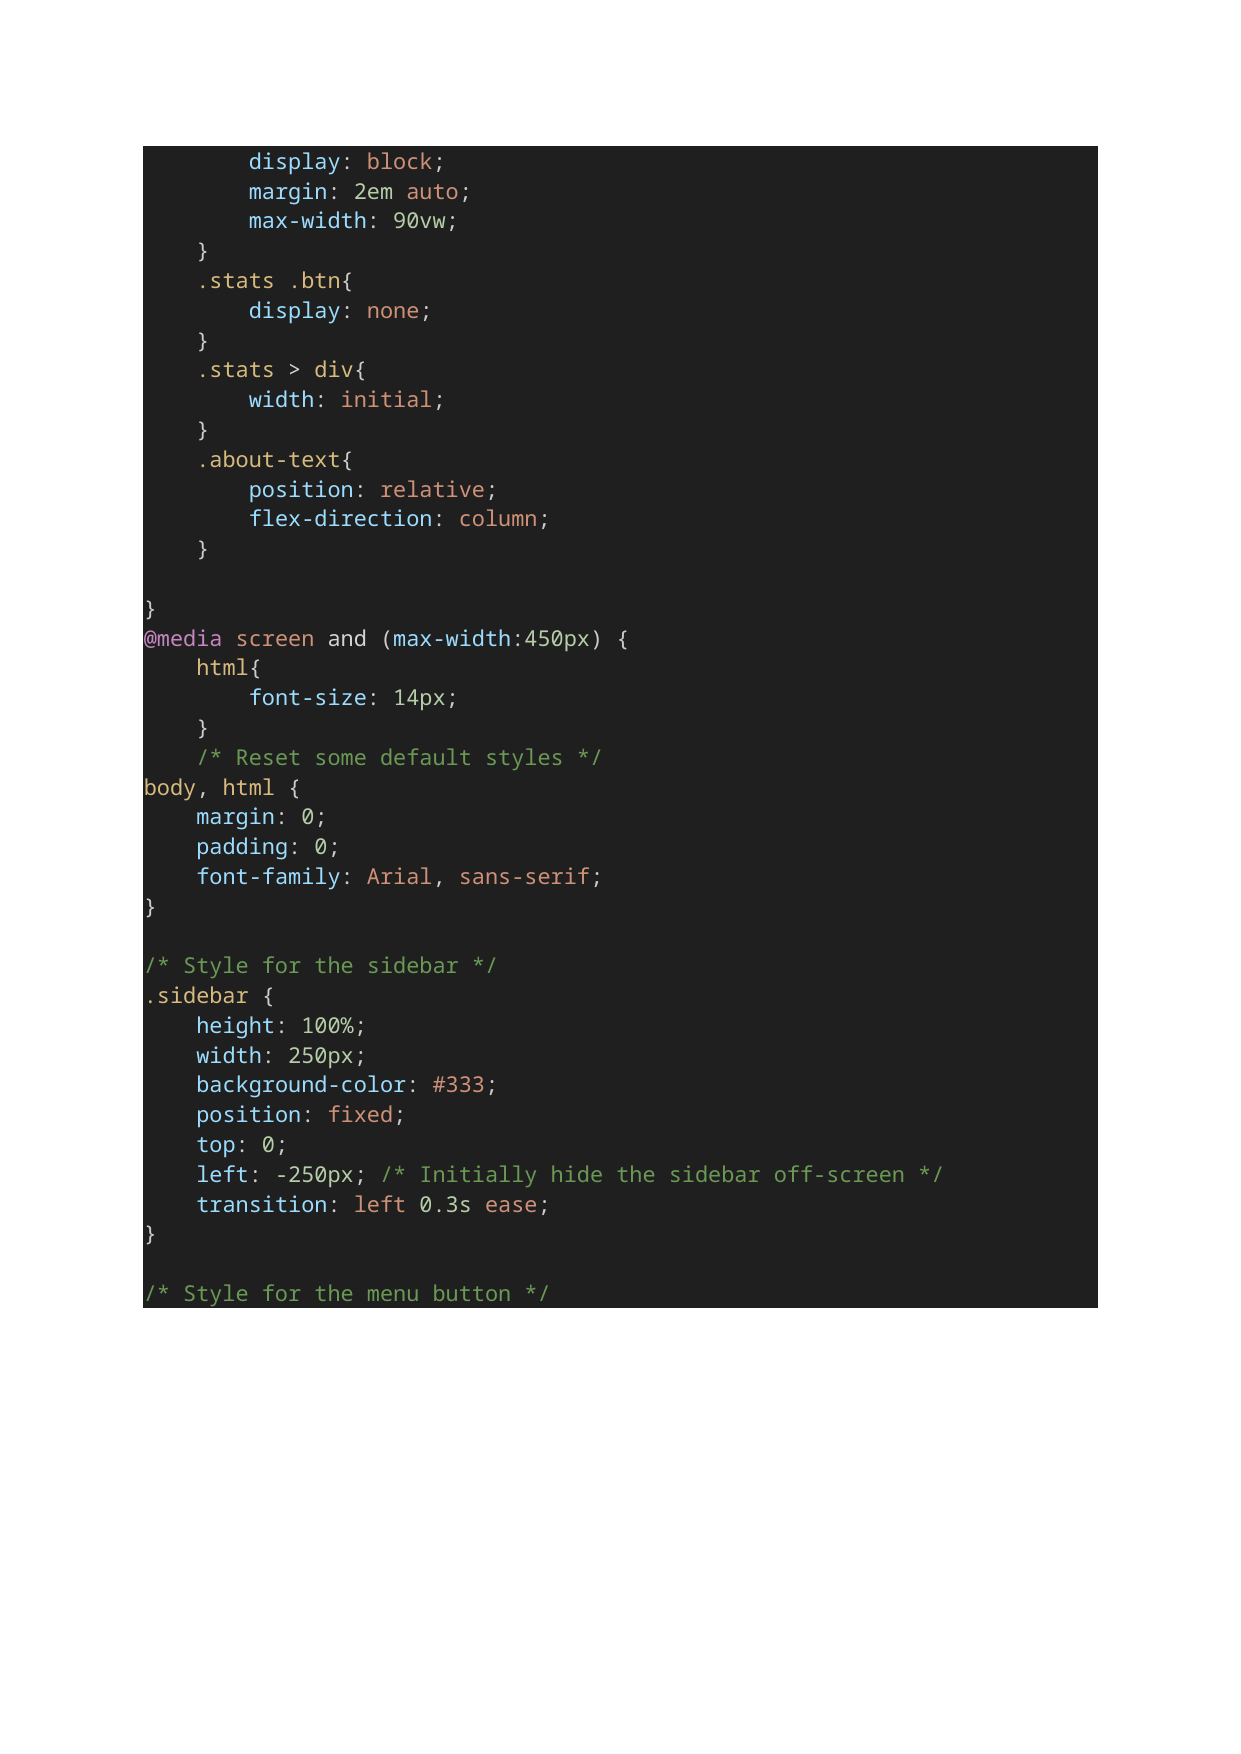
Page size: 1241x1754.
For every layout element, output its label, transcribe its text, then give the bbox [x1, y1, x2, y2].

text } [143, 891, 1098, 921]
text margin: 0; [143, 801, 1098, 831]
text @media screen and (max-width:450px) { [143, 623, 1098, 652]
text height: 100%; [143, 1010, 1098, 1040]
text width: 250px; [143, 1040, 1098, 1069]
text /* Style for the sidebar */ [143, 950, 1098, 980]
text display: block; [143, 146, 1098, 176]
text html{ [143, 652, 1098, 682]
text /* Reset some default styles */ [143, 742, 1098, 772]
text .stats .btn{ [143, 265, 1098, 295]
text position: fixed; [143, 1099, 1098, 1129]
text .about-text{ [143, 444, 1098, 474]
text } [143, 1218, 1098, 1248]
text /* Style for the menu button */ [143, 1278, 1098, 1308]
text background-color: #333; [143, 1069, 1098, 1099]
text } [143, 325, 1098, 354]
text } [143, 235, 1098, 265]
text display: none; [143, 295, 1098, 325]
text left: -250px; /* Initially hide the sidebar off-screen */ [143, 1159, 1098, 1189]
text font-family: Arial, sans-serif; [143, 861, 1098, 891]
text } [143, 712, 1098, 742]
text flex-direction: column; [143, 503, 1098, 533]
text padding: 0; [143, 831, 1098, 861]
text .stats > div{ [143, 354, 1098, 384]
text font-size: 14px; [143, 682, 1098, 712]
text } [143, 533, 1098, 563]
text top: 0; [143, 1129, 1098, 1159]
text width: initial; [143, 384, 1098, 414]
text position: relative; [143, 474, 1098, 503]
text .sidebar { [143, 980, 1098, 1010]
text margin: 2em auto; [143, 176, 1098, 206]
text body, html { [143, 772, 1098, 801]
text max-width: 90vw; [143, 206, 1098, 235]
text transition: left 0.3s ease; [143, 1189, 1098, 1218]
text } [143, 593, 1098, 623]
text } [143, 414, 1098, 444]
